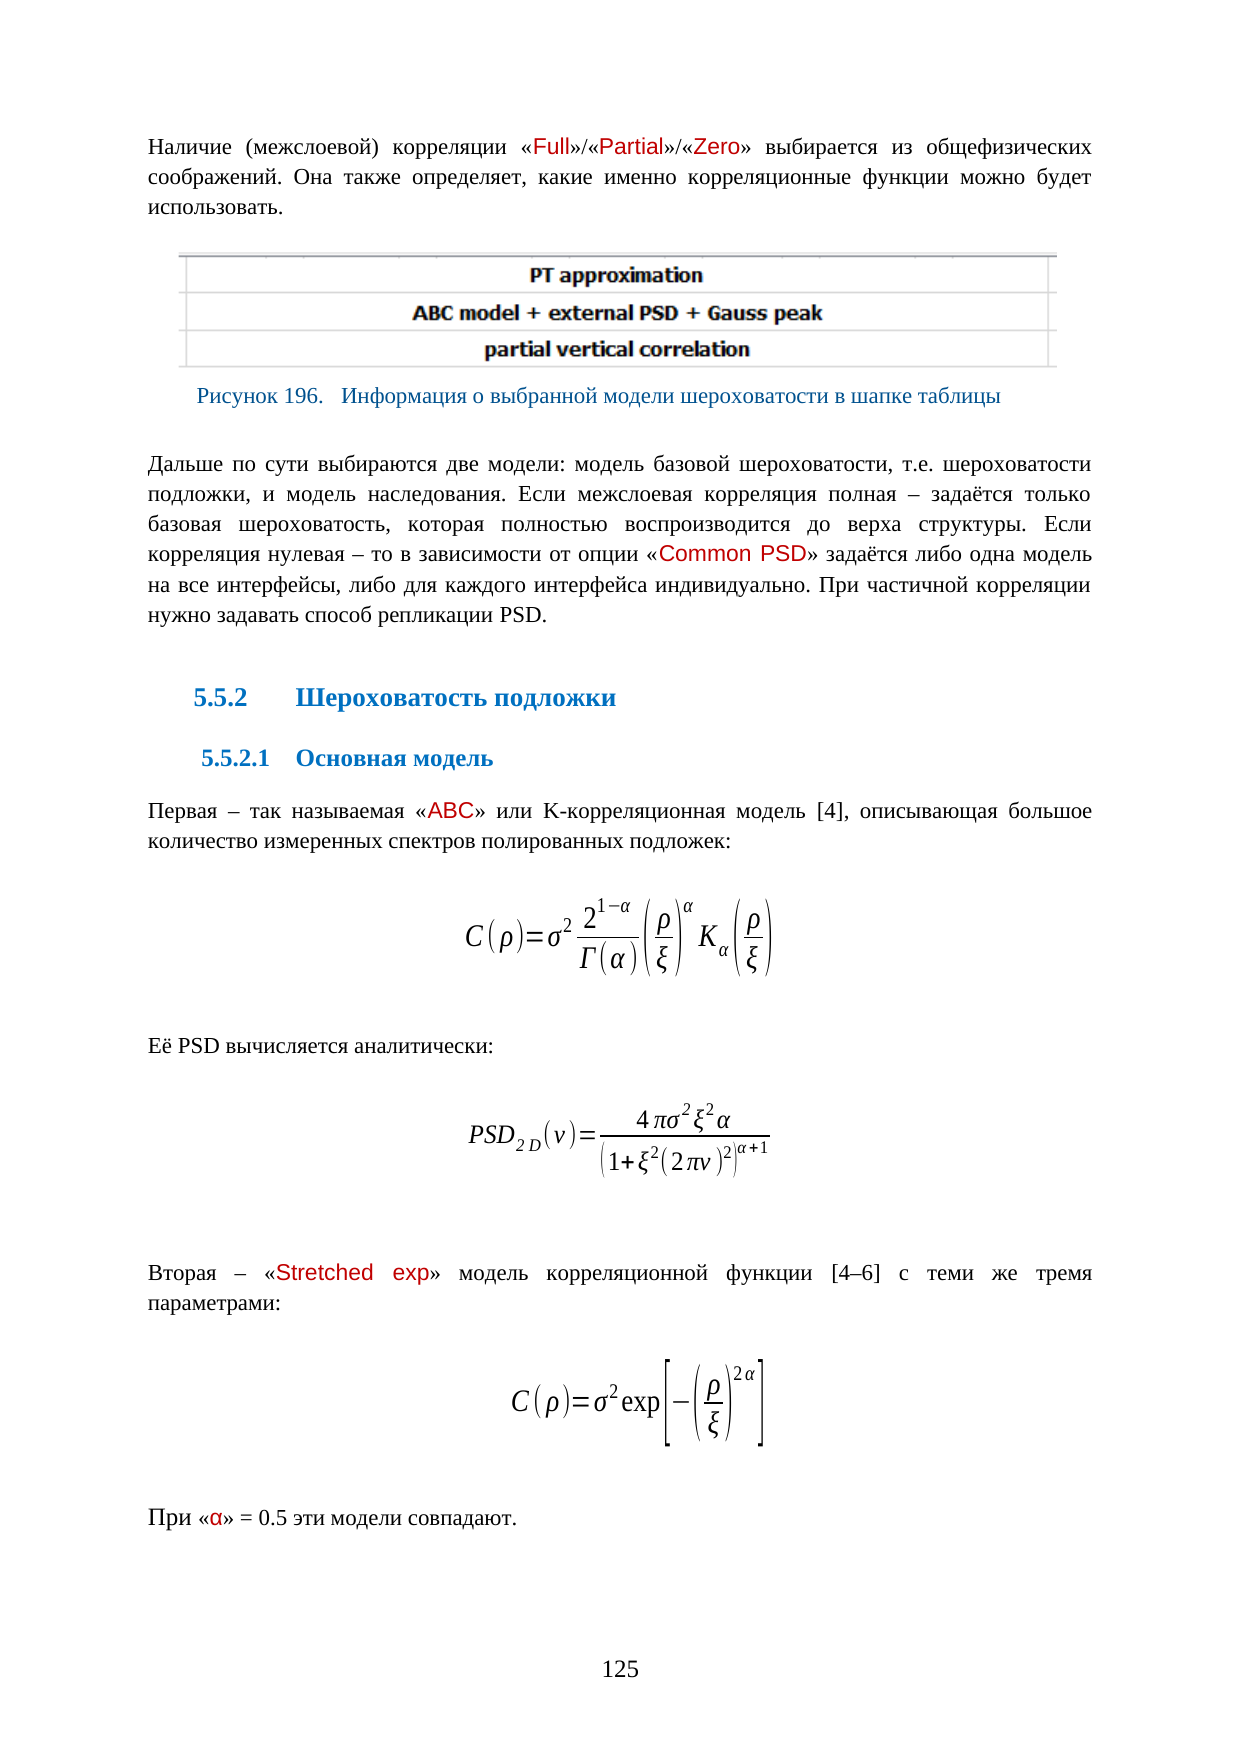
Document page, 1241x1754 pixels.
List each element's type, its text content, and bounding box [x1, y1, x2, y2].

text Её PSD вычисляется аналитически: [148, 1032, 1093, 1059]
text При «α» = 0.5 эти модели совпадают. [148, 1502, 1093, 1531]
text Вторая – «Stretched exp» модель корреляционной функции [4–6] с теми же тремя параметрами: [148, 1259, 1093, 1316]
text Первая – так называемая «ABC» или K-корреляционная модель [4], описывающая большое количество измеренных спектров полированных подложек: [148, 797, 1093, 854]
text Дальше по сути выбираются две модели: модель базовой шероховатости, т.е. шероховатости подложки, и модель наследования. Если межслоевая корреляция полная – задаётся только базовая шероховатость, которая полностью воспроизводится до верха структуры. Если корреляция нулевая – то в зависимости от опции «Common PSD» задаётся либо одна модель на все интерфейсы, либо для каждого интерфейса индивидуально. При частичной корреляции нужно задавать способ репликации PSD. [148, 450, 1093, 627]
subtitle Шероховатость подложки [193, 681, 1093, 712]
text Наличие (межслоевой) корреляции «Full»/«Partial»/«Zero» выбирается из общефизических соображений. Она также определяет, какие именно корреляционные функции можно будет использовать. [148, 133, 1093, 220]
picture [178, 252, 1057, 374]
subtitle Основная модель [201, 743, 1093, 772]
